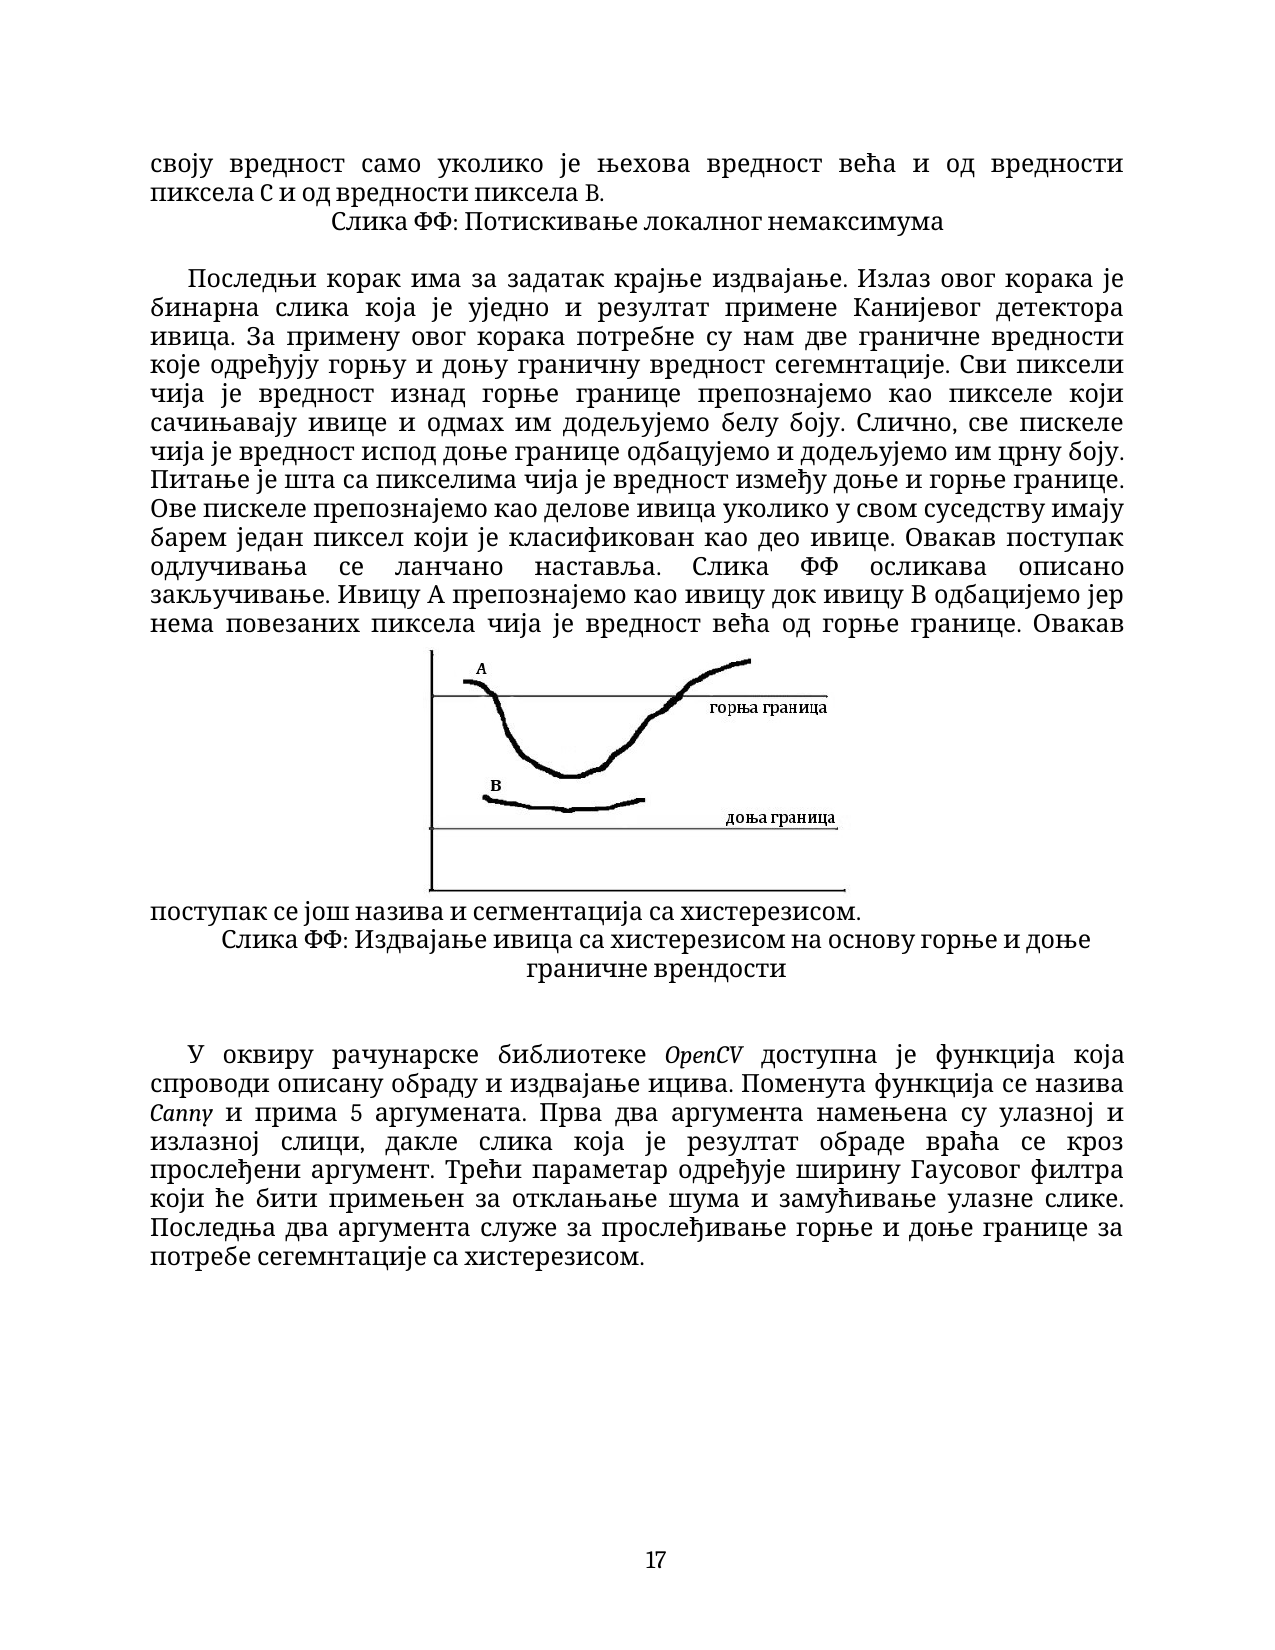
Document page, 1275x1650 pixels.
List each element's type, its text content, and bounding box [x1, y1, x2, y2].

title Слика ФФ: Потискивање локалног немаксимума [150, 207, 1125, 236]
picture [423, 647, 852, 898]
list Слика ФФ: Издвајање ивица са хистерезисом на основу горње и доње граничне врендости [187, 926, 1125, 984]
text Последњи корак има за задатак крајње издвајање. Излаз овог корака је бинарна слика која је уједно и резултат примене Канијевог детектора ивица. За примену овог корака потребне су нам две граничне вредности које одређују горњу и доњу граничну вредност сегемнтације. Сви пиксели чија је вредност изнад горње границе препознајемо као пикселе који сачињавају ивице и одмах им додељујемо белу боју. Слично, све пискеле чија је вредност испод доње границе одбацујемо и додељујемо им црну боју. Питање је шта са пикселима чија је вредност између доње и горње границе. Ове пискеле препознајемо као делове ивица уколико у свом суседству имају барем један пиксел који је класификован као део ивице. Овакав поступак одлучивања се ланчано наставља. Слика ФФ осликава описано закључивање. Ивицу А препознајемо као ивицу док ивицу В одбацијемо јер нема повезаних пиксела чија је вредност већа од горње границе. Овакав поступак се још назива и сегментација са хистерезисом. [150, 265, 1125, 926]
text У оквиру рачунарске библиотеке OpenCV доступна је функција која спроводи описану обраду и издвајање ицива. Поменута функција се назива Canny и прима 5 аргумената. Прва два аргумента намењена су улазној и излазној слици, дакле слика која је резултат обраде враћа се кроз прослеђени аргумент. Трећи параметар одређује ширину Гаусовог филтра који ће бити примењен за отклањање шума и замућивање улазне слике. Последња два аргумента служе за прослеђивање горње и доње границе за потребе сегемнтације са хистерезисом. [150, 1041, 1125, 1271]
